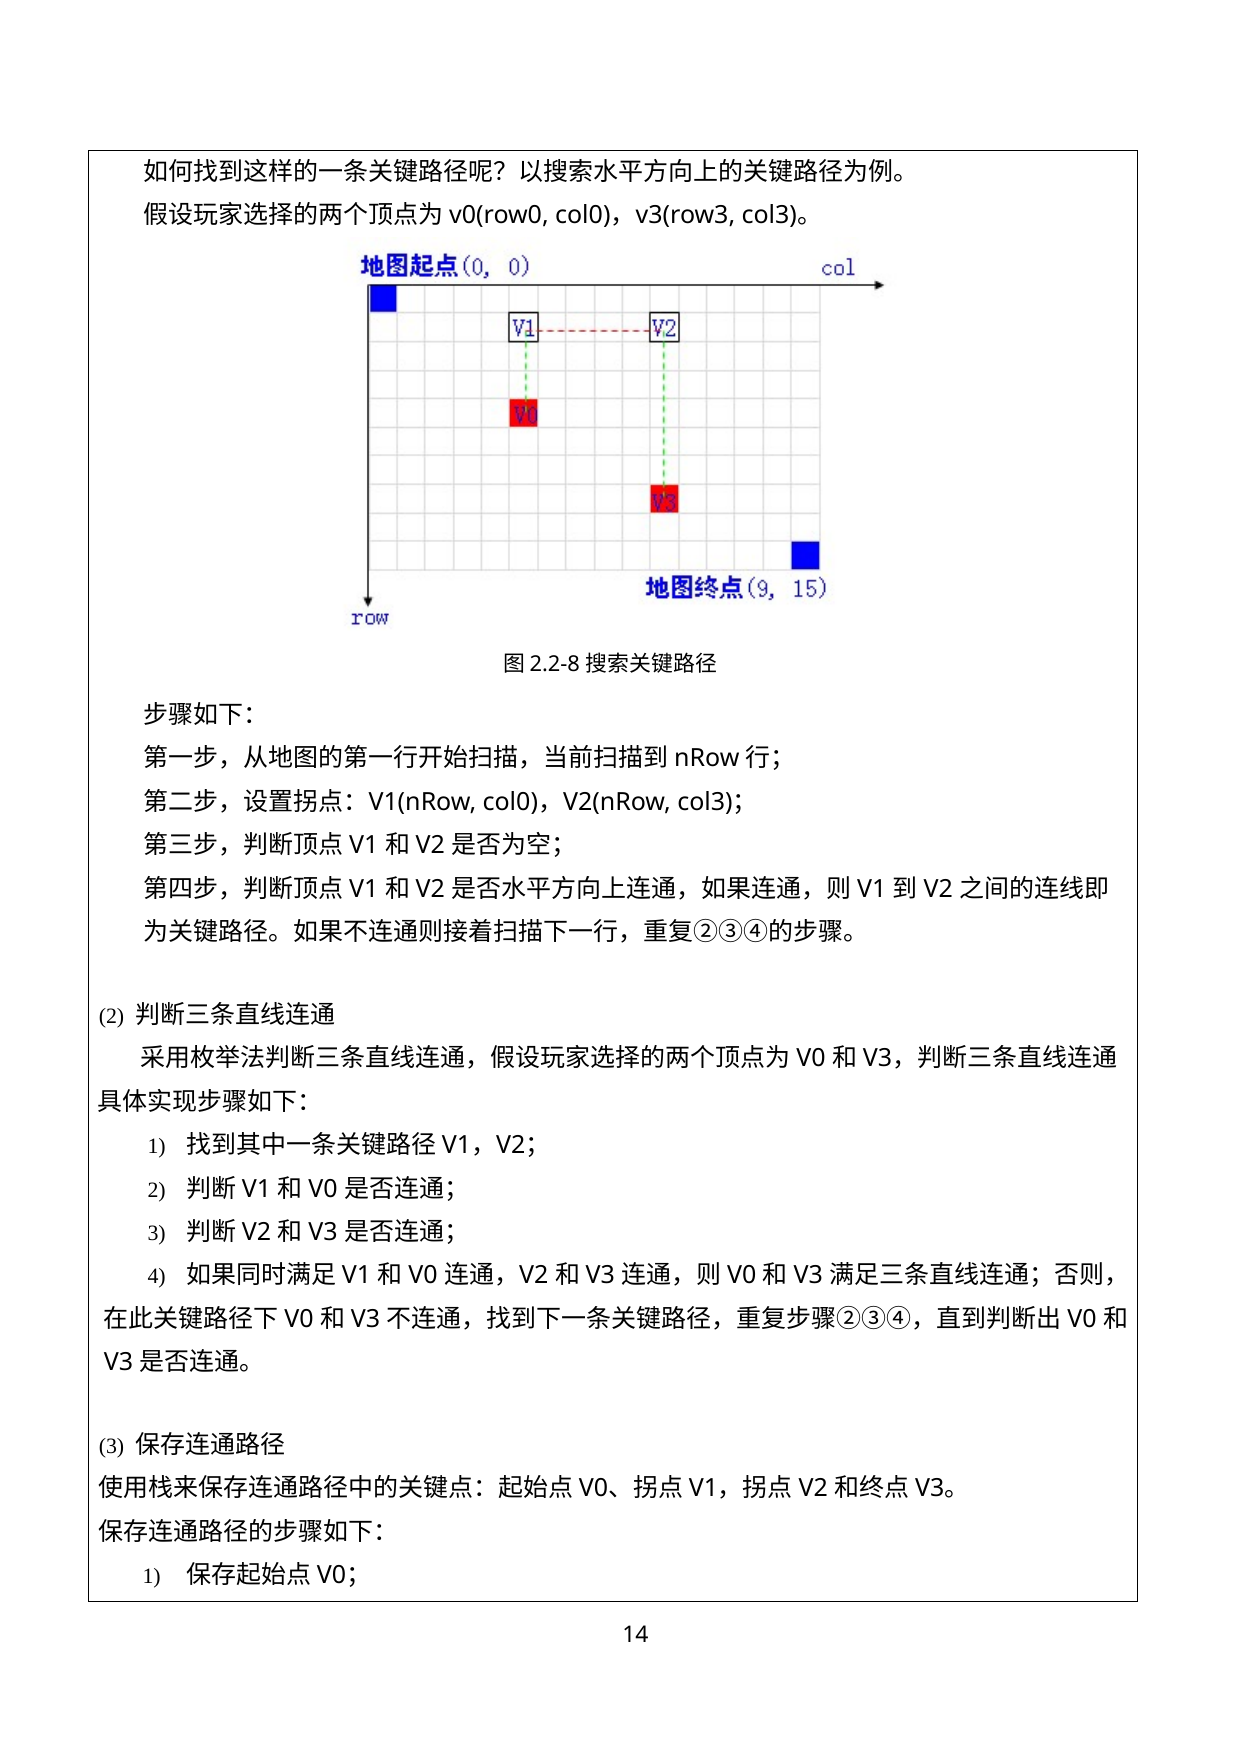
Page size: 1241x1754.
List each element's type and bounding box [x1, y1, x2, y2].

table_cell [89, 151, 1137, 1601]
picture [320, 237, 916, 640]
